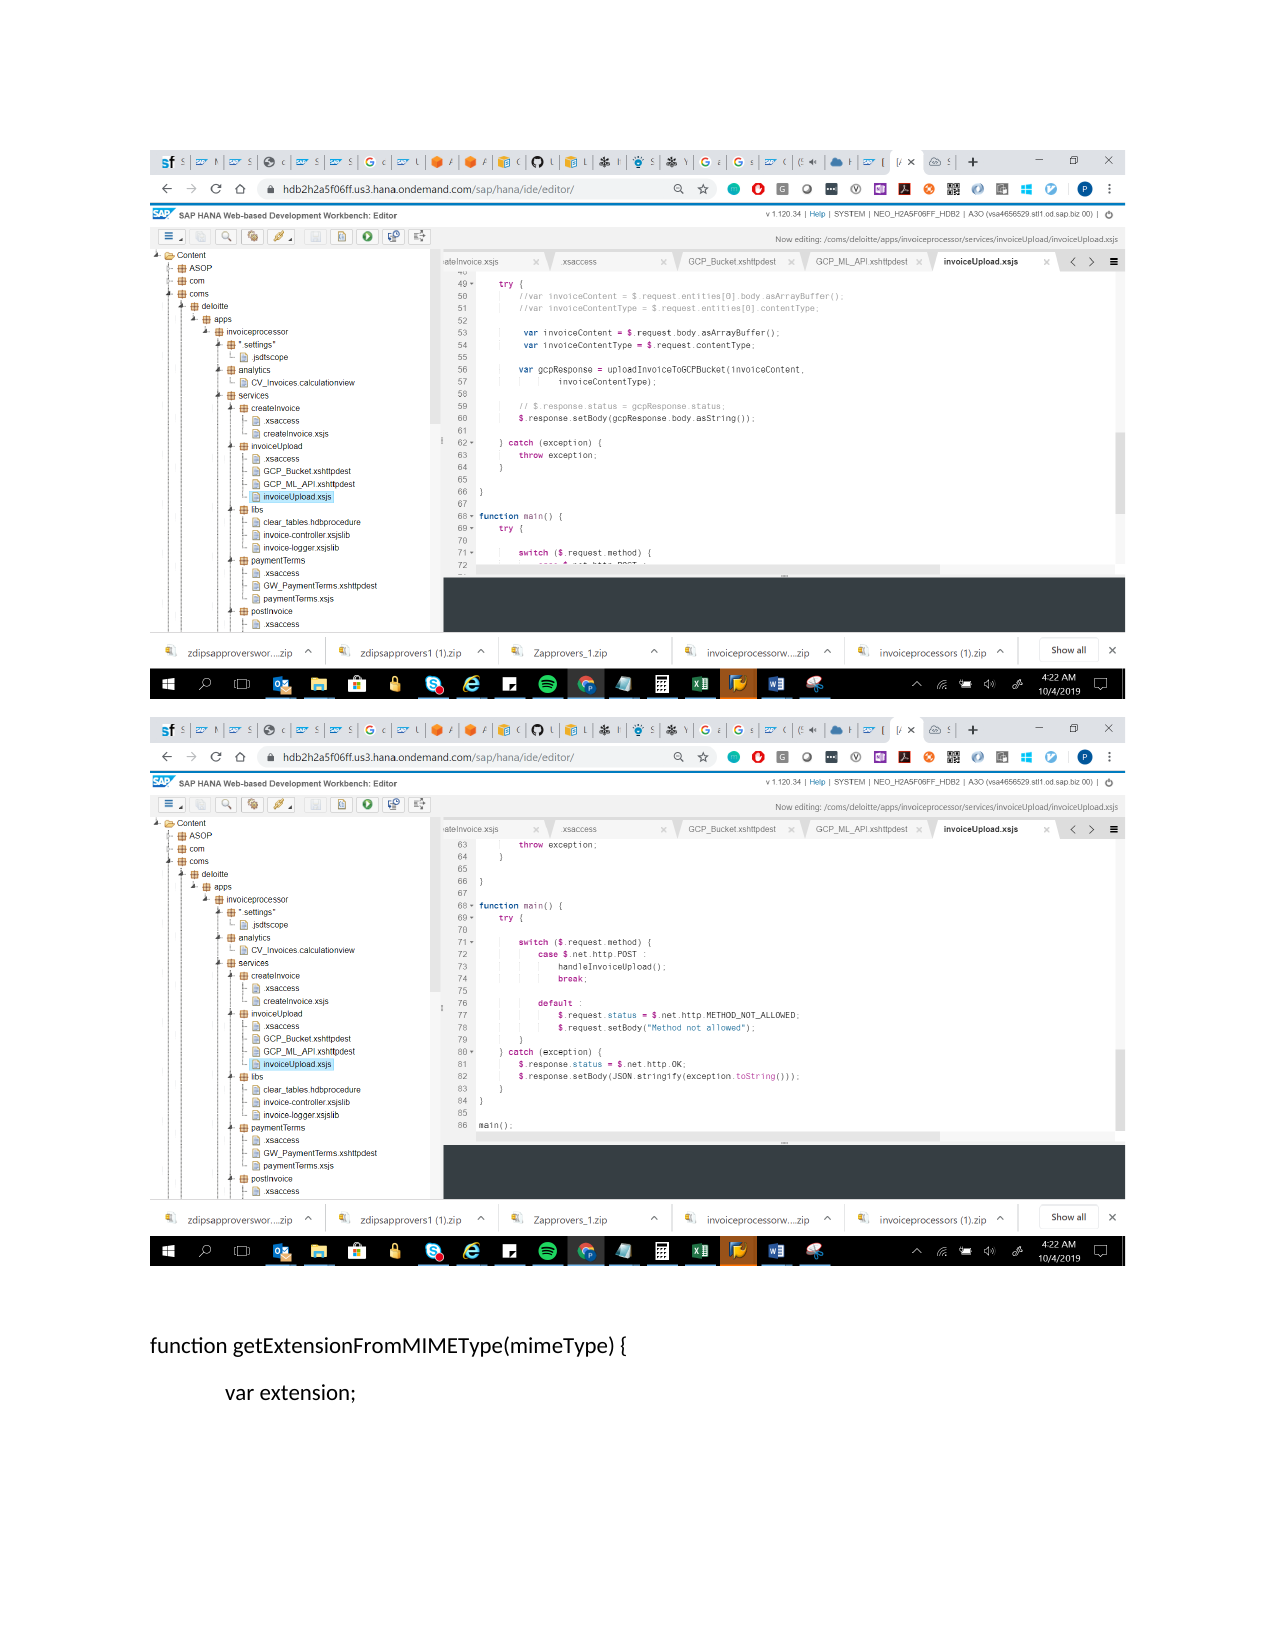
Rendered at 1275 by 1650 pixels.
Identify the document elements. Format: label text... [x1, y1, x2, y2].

text function getExtensionFromMIMEType(mimeType) { [150, 1331, 1125, 1359]
picture [150, 150, 1125, 699]
text var extension; [150, 1378, 1125, 1406]
picture [150, 717, 1125, 1266]
